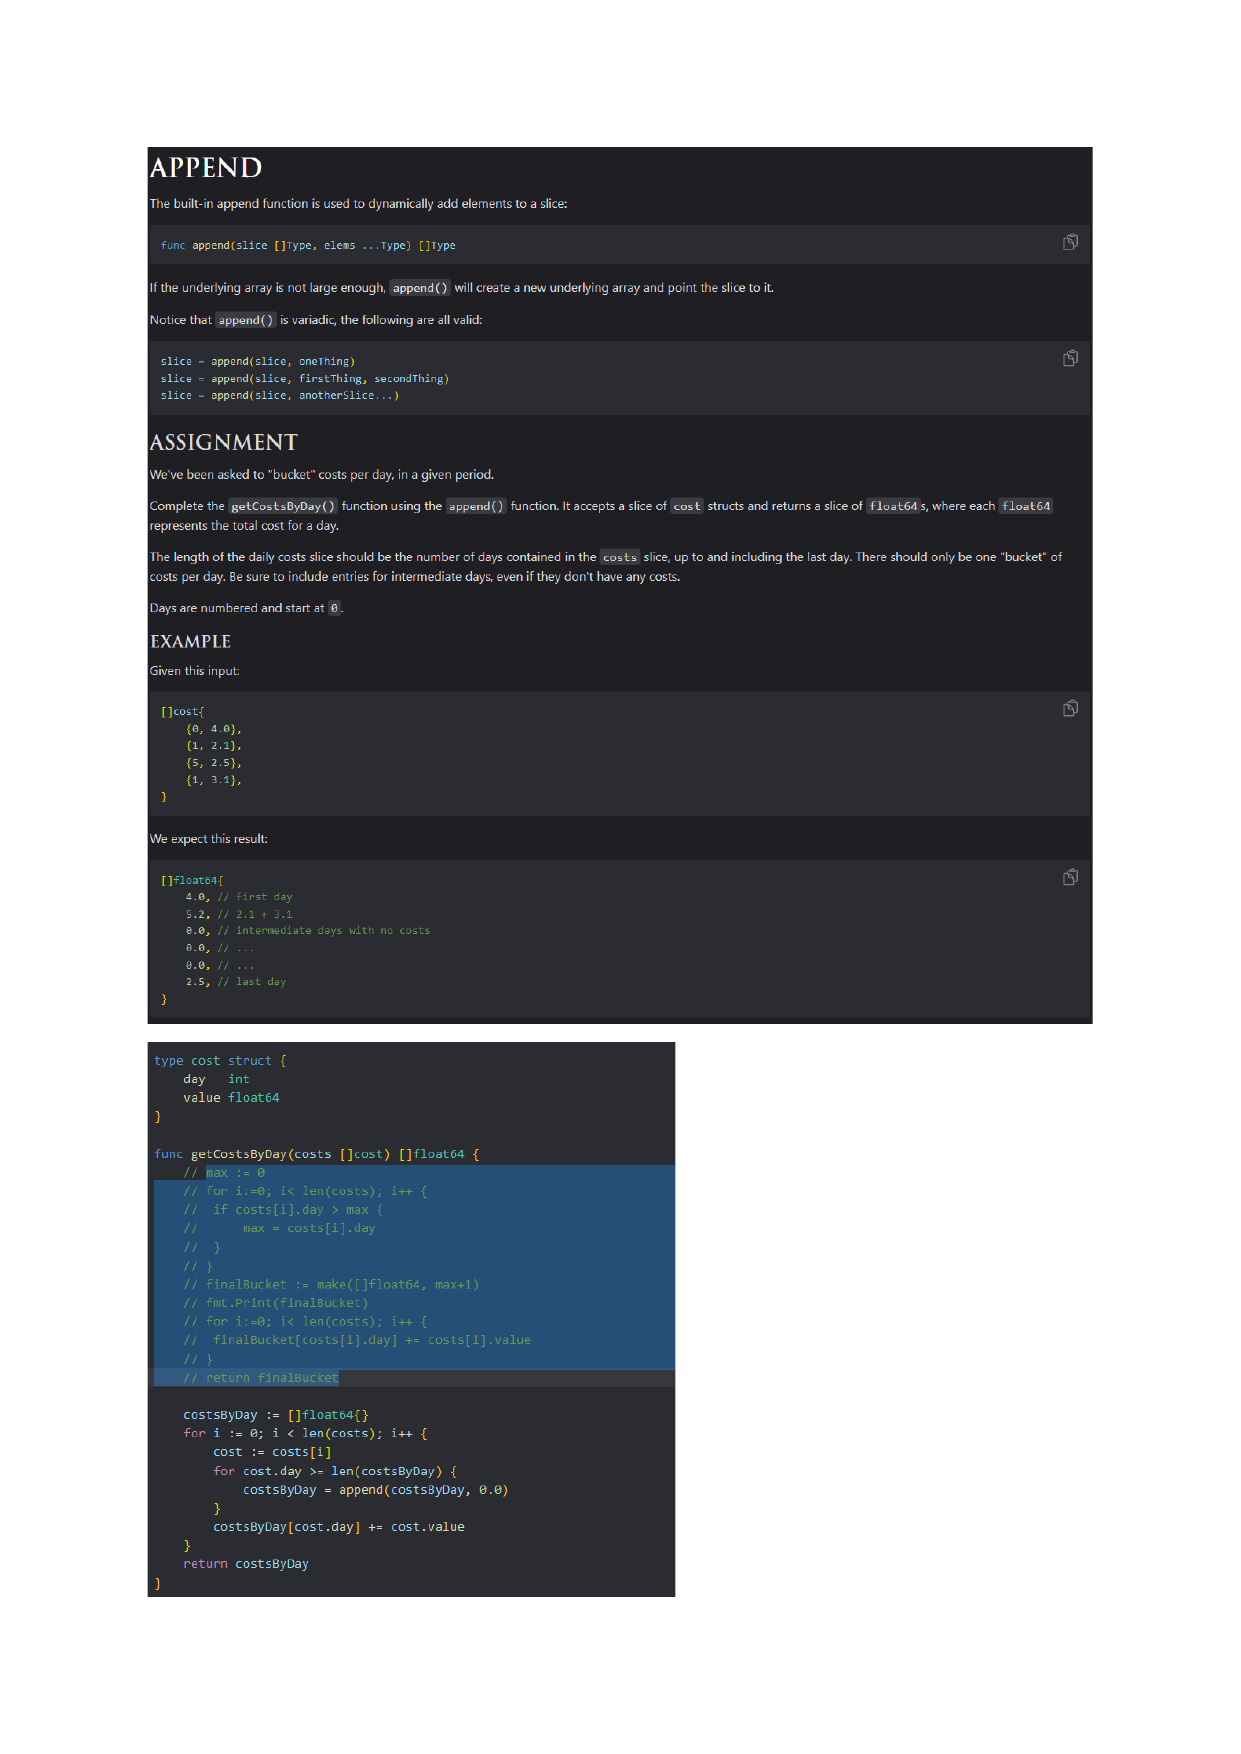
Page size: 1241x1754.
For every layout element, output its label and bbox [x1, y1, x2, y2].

picture [147, 147, 1093, 1024]
picture [147, 1042, 676, 1597]
